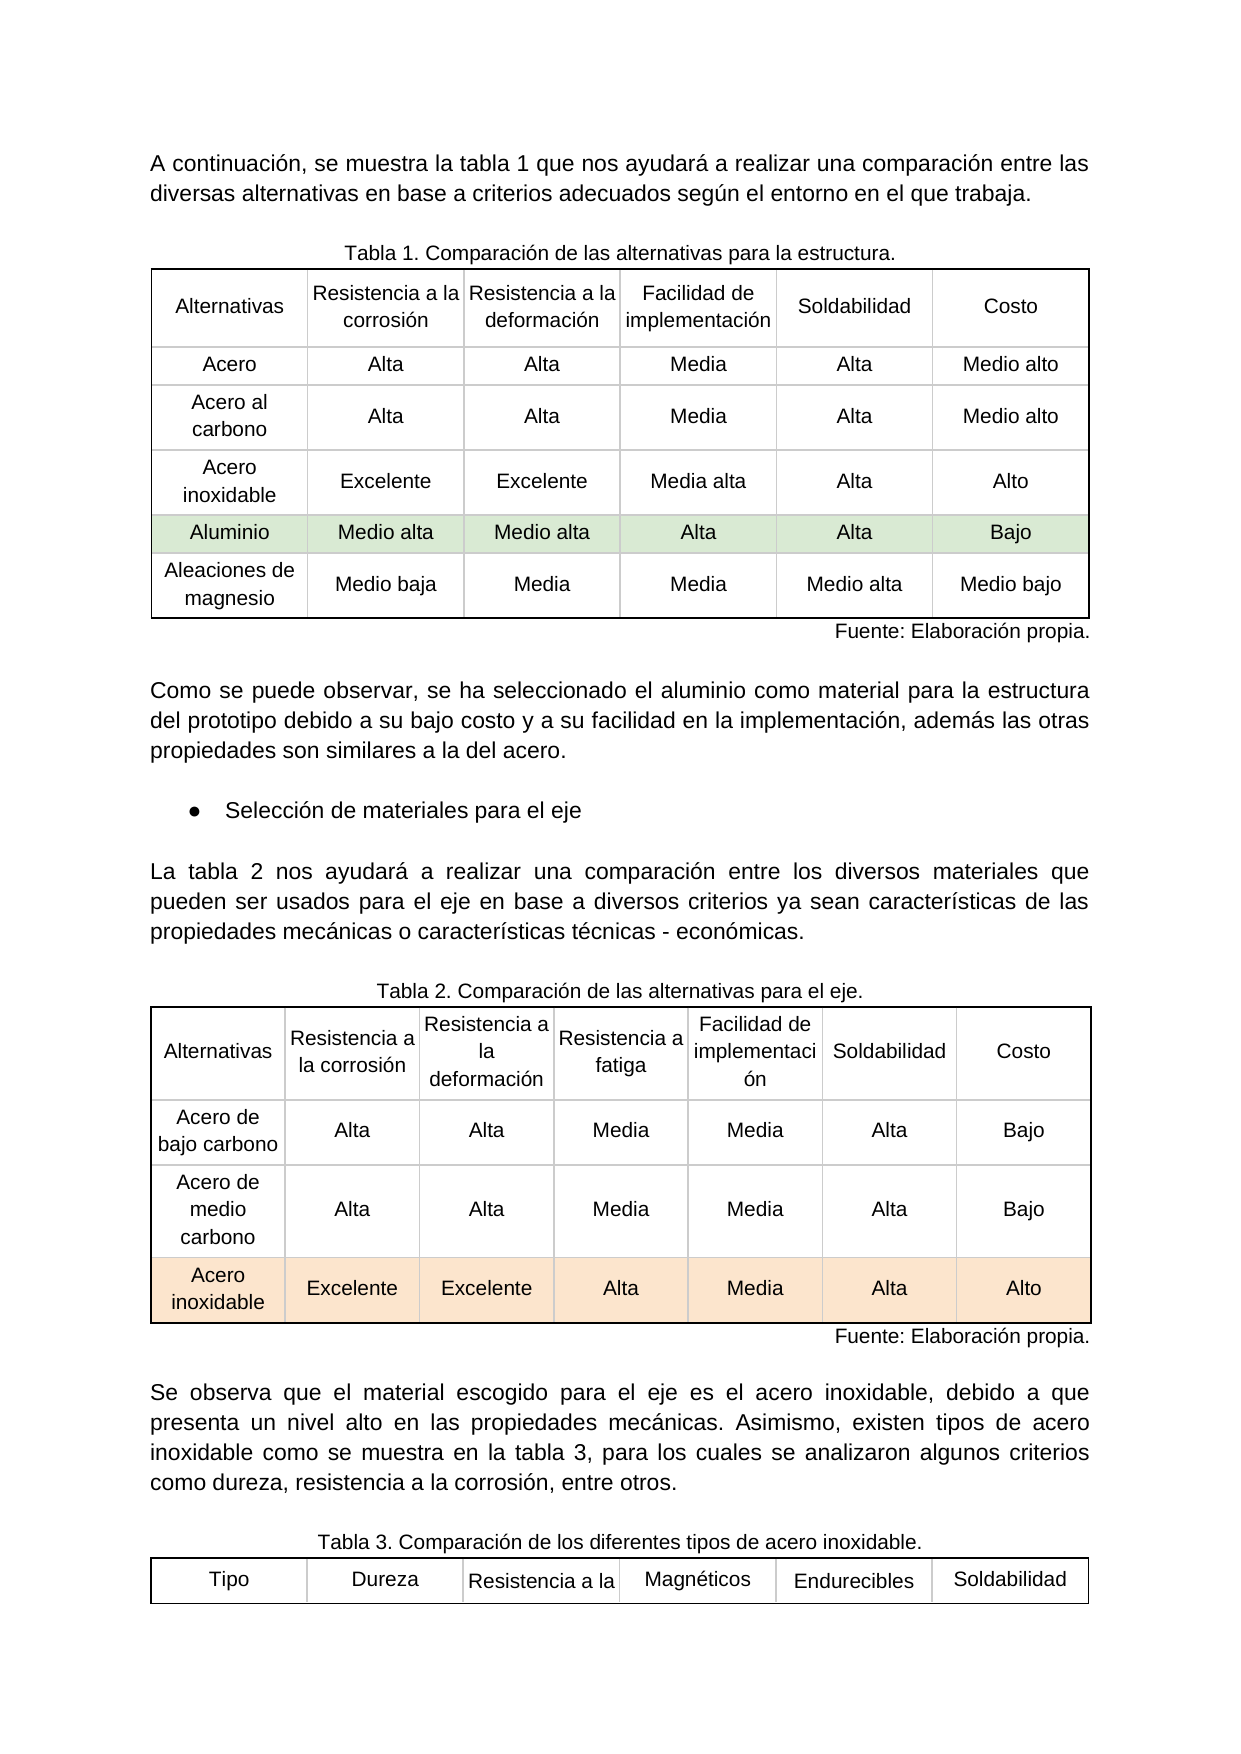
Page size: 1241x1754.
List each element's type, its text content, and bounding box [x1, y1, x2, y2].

table_cell Media [621, 386, 776, 449]
text La tabla 2 nos ayudará a realizar una comparación entre los diversos materiales que pueden ser usados para el eje en base a diversos criterios ya sean características de las propiedades mecánicas o características técnicas - económicas. [150, 858, 1090, 944]
table_header Soldabilidad [933, 1559, 1088, 1602]
text Fuente: Elaboración propia. [150, 619, 1090, 643]
table_cell Media alta [621, 451, 776, 514]
text Tabla 2. Comparación de las alternativas para el eje. [150, 979, 1090, 1003]
table_cell Acero inoxidable [152, 451, 307, 514]
table_cell Media [689, 1101, 822, 1164]
table_cell Excelente [286, 1258, 419, 1322]
table_cell Alta [465, 386, 619, 449]
table_cell Alto [957, 1258, 1090, 1322]
table_cell Acero inoxidable [152, 1258, 284, 1322]
table_cell Medio alto [933, 386, 1088, 449]
table_cell Medio alta [308, 516, 463, 552]
table_cell Alta [777, 348, 932, 384]
table_cell Acero de bajo carbono [152, 1101, 284, 1164]
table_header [464, 1559, 619, 1602]
table_header Facilidad de implementación [621, 270, 776, 346]
text Como se puede observar, se ha seleccionado el aluminio como material para la estructura del prototipo debido a su bajo costo y a su facilidad en la implementación, además las otras propiedades son similares a la del acero. [150, 677, 1090, 763]
table_cell Alta [308, 386, 463, 449]
table_cell Alta [420, 1101, 553, 1164]
table_cell Bajo [957, 1101, 1090, 1164]
table_cell Alta [777, 451, 932, 514]
table_header Resistencia a la corrosión [308, 270, 463, 346]
table_cell Media [621, 348, 776, 384]
table_cell Medio alto [933, 348, 1088, 384]
text Tabla 1. Comparación de las alternativas para la estructura. [150, 241, 1090, 264]
table_cell Alto [933, 451, 1088, 514]
table_cell Acero [152, 348, 307, 384]
table_cell Aleaciones de magnesio [152, 554, 307, 617]
table_cell Excelente [465, 451, 619, 514]
table_cell Media [689, 1258, 822, 1322]
table_header Soldabilidad [777, 270, 932, 346]
table_header Tipo [152, 1559, 306, 1602]
table_cell Alta [823, 1166, 956, 1257]
table_header Resistencia a la corrosión [286, 1008, 419, 1099]
table_cell Alta [308, 348, 463, 384]
table_cell Alta [823, 1258, 956, 1322]
list Selección de materiales para el eje [187, 797, 1090, 824]
table_cell Alta [777, 516, 932, 552]
table_header Magnéticos [620, 1559, 775, 1602]
table_header Soldabilidad [823, 1008, 956, 1099]
table_cell Media [689, 1166, 822, 1257]
table_cell Alta [777, 386, 932, 449]
table_cell Alta [420, 1166, 553, 1257]
table_header Alternativas [152, 270, 307, 346]
text Tabla 3. Comparación de los diferentes tipos de acero inoxidable. [150, 1529, 1090, 1553]
table_cell Medio bajo [933, 554, 1088, 617]
table_header Costo [933, 270, 1088, 346]
text Se observa que el material escogido para el eje es el acero inoxidable, debido a que presenta un nivel alto en las propiedades mecánicas. Asimismo, existen tipos de acero inoxidable como se muestra en la tabla 3, para los cuales se analizaron algunos criterios como dureza, resistencia a la corrosión, entre otros. [150, 1378, 1090, 1496]
table_cell Medio alta [465, 516, 619, 552]
table_header Alternativas [152, 1008, 284, 1099]
table_cell Bajo [957, 1166, 1090, 1257]
table_cell Medio alta [777, 554, 932, 617]
table_cell Alta [465, 348, 619, 384]
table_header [777, 1559, 931, 1602]
table_cell Excelente [420, 1258, 553, 1322]
table_cell Acero de medio carbono [152, 1166, 284, 1257]
table_cell Acero al carbono [152, 386, 307, 449]
table_cell Bajo [933, 516, 1088, 552]
table_cell Media [555, 1166, 687, 1257]
table_cell Alta [621, 516, 776, 552]
table_cell Alta [555, 1258, 687, 1322]
text A continuación, se muestra la tabla 1 que nos ayudará a realizar una comparación entre las diversas alternativas en base a criterios adecuados según el entorno en el que trabaja. [150, 150, 1090, 207]
table_cell Alta [286, 1166, 419, 1257]
table_cell Media [465, 554, 619, 617]
table_cell Medio baja [308, 554, 463, 617]
table_cell Alta [286, 1101, 419, 1164]
text Fuente: Elaboración propia. [150, 1324, 1090, 1347]
table_cell Media [555, 1101, 687, 1164]
table_cell Aluminio [152, 516, 307, 552]
table_cell Alta [823, 1101, 956, 1164]
table_cell Excelente [308, 451, 463, 514]
table_header Resistencia a la deformación [420, 1008, 553, 1099]
table_header Dureza [308, 1559, 462, 1602]
table_header Costo [957, 1008, 1090, 1099]
table_cell Media [621, 554, 776, 617]
table_header Facilidad de implementación [689, 1008, 822, 1099]
table_header Resistencia a la deformación [465, 270, 619, 346]
table_header Resistencia a fatiga [555, 1008, 687, 1099]
